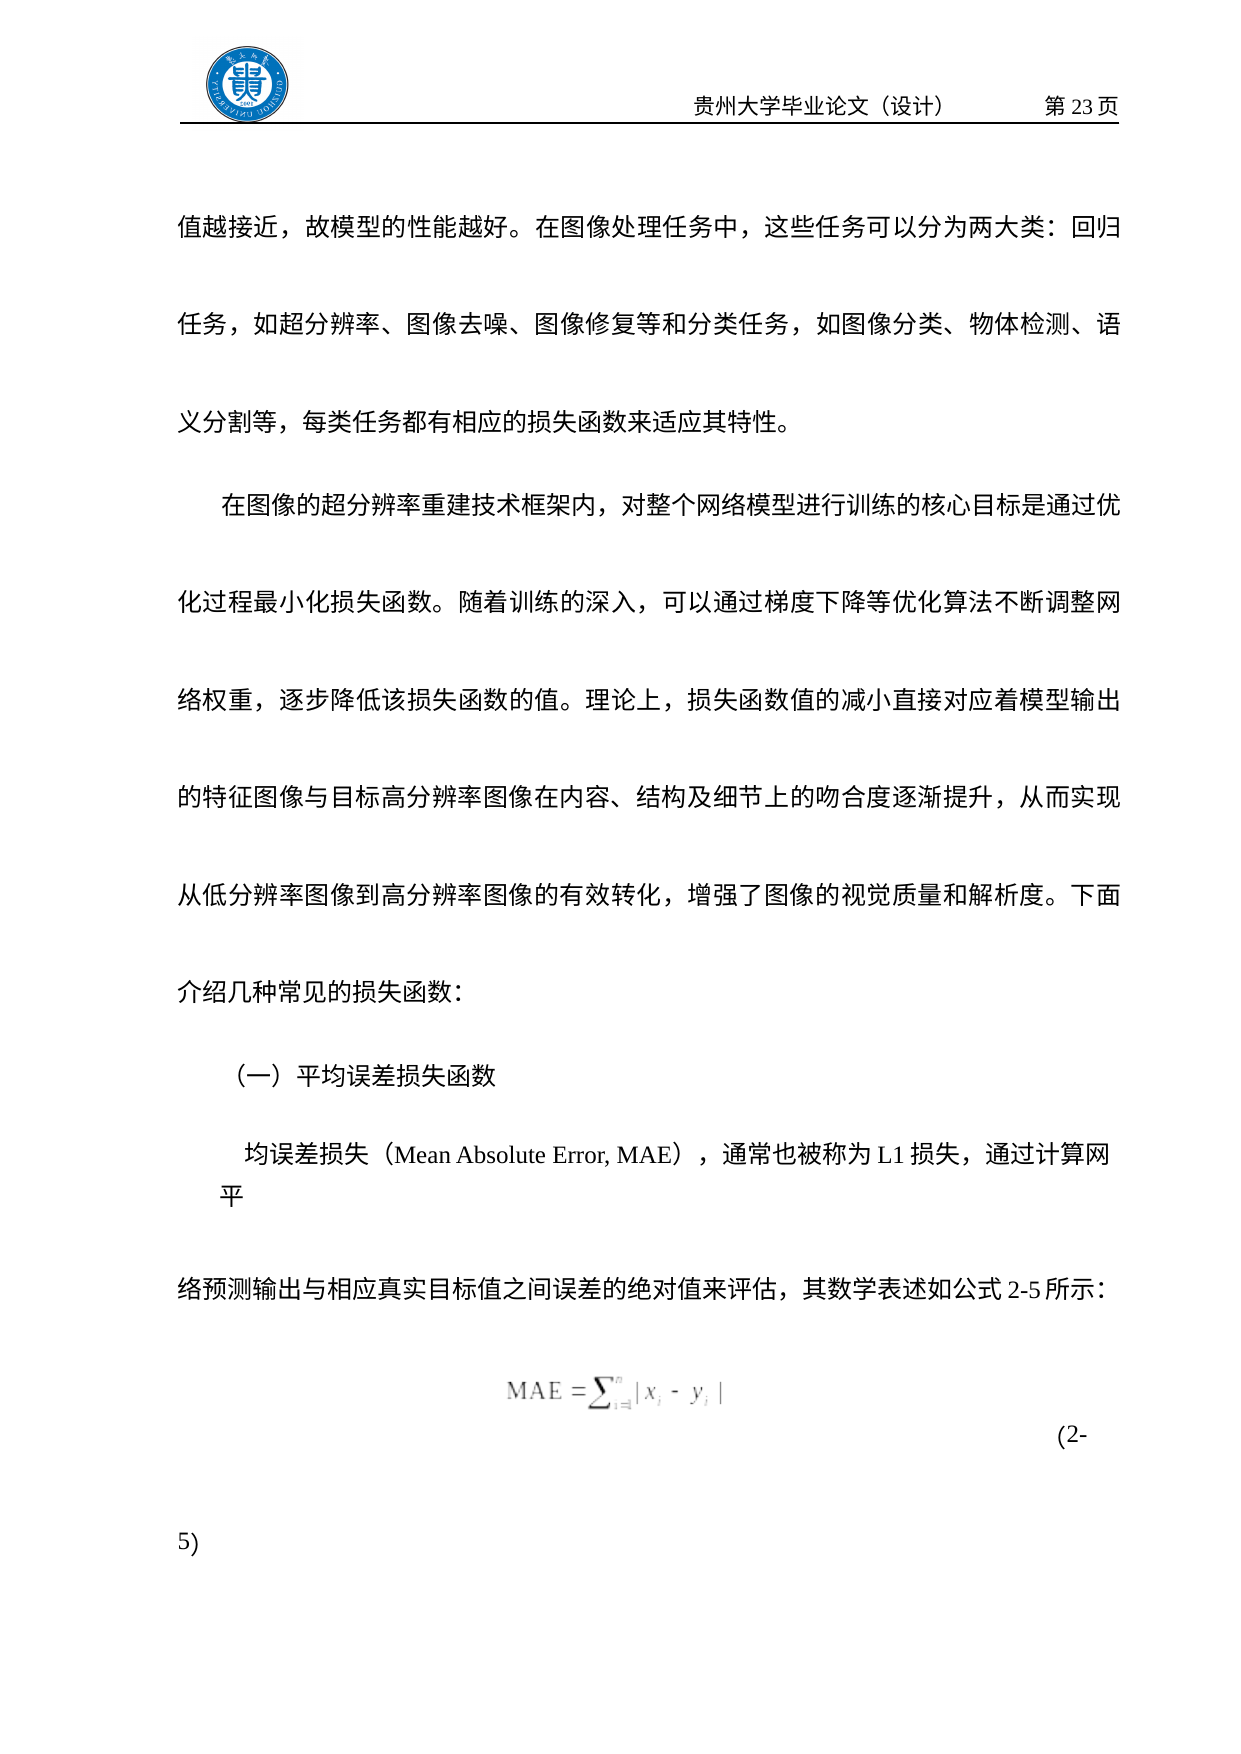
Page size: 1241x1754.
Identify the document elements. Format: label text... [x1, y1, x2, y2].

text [177, 193, 1122, 453]
picture [191, 36, 305, 122]
list 平均误差损失函数 [177, 1042, 1122, 1107]
text 平均误差损失（Mean Absolute Error, MAE），通常也被称为L1损失，通过计算网络预测输出与相应真实目标值之间误差的绝对值来评估，其数学表述如公式2-5所示： （2-5） [177, 1125, 1122, 1563]
picture [191, 124, 305, 131]
text 在图像的超分辨率重建技术框架内，对整个网络模型进行训练的核心目标是通过优化过程最小化损失函数。随着训练的深入，可以通过梯度下降等优化算法不断调整网络权重，逐步降低该损失函数的值。理论上，损失函数值的减小直接对应着模型输出的特征图像与目标高分辨率图像在内容、结构及细节上的吻合度逐渐提升，从而实现从低分辨率图像到高分辨率图像的有效转化，增强了图像的视觉质量和解析度。下面介绍几种常见的损失函数： [177, 471, 1122, 1023]
